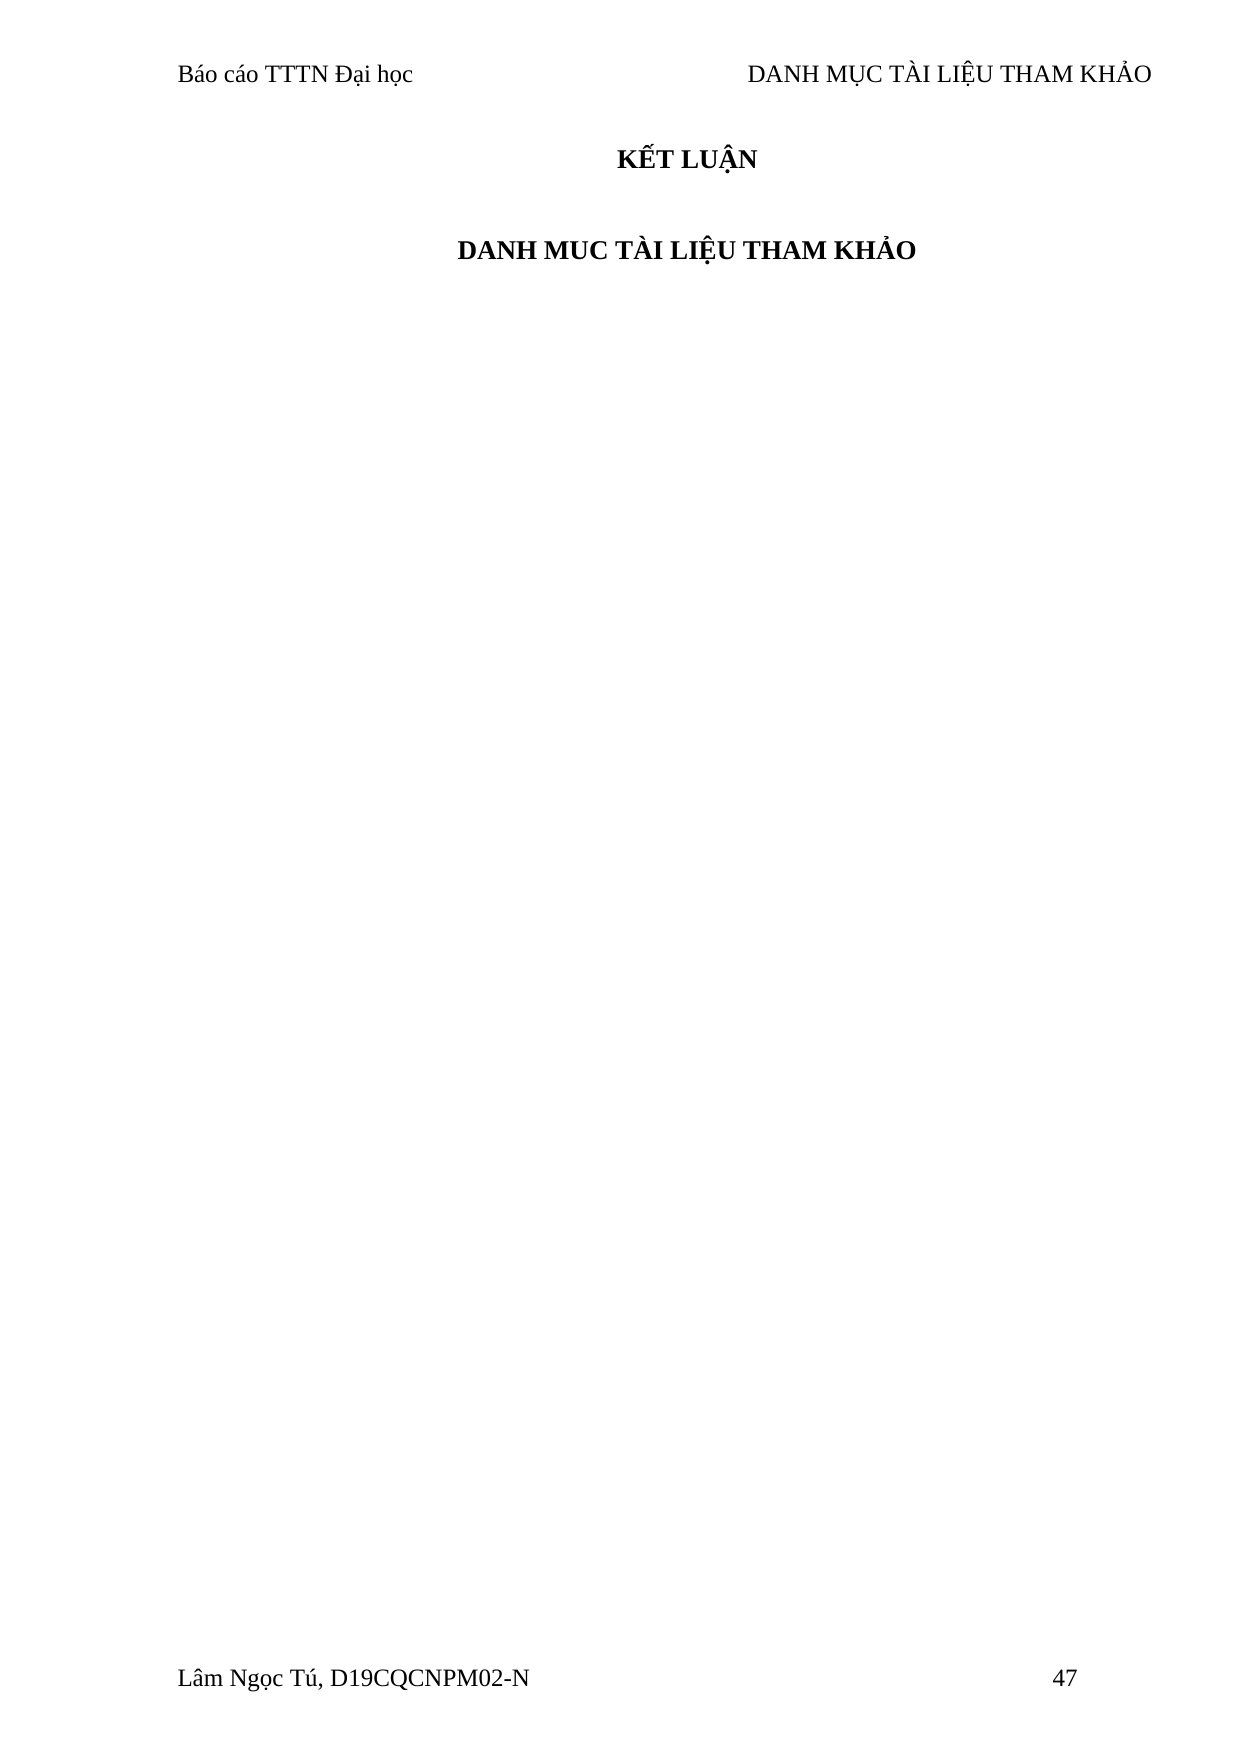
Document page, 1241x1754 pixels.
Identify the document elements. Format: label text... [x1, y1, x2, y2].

subtitle DANH MUC TÀI LIỆU THAM KHẢO [177, 234, 1122, 265]
subtitle KẾT LUẬN [177, 143, 1122, 174]
